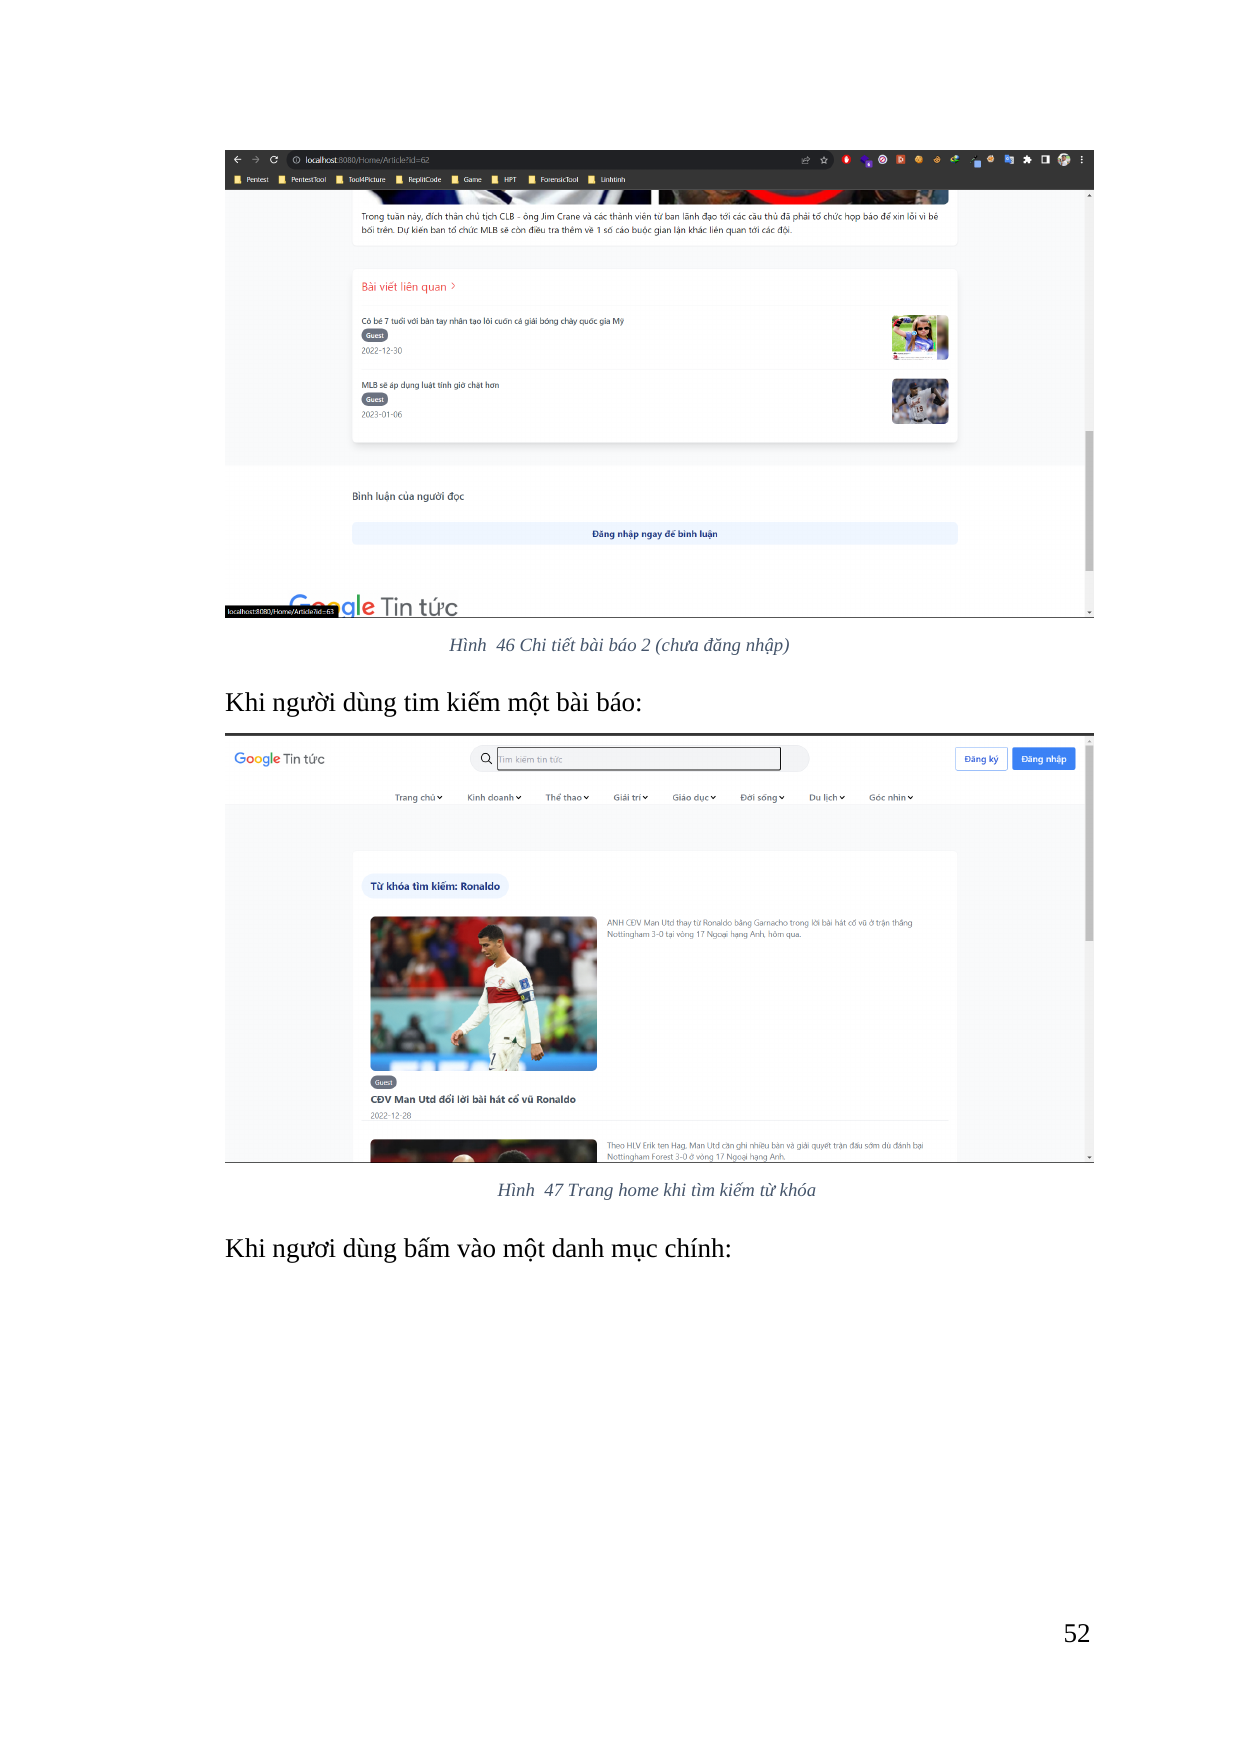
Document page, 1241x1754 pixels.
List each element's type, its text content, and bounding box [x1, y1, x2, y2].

picture [225, 733, 1094, 1163]
text Khi người dùng tim kiếm một bài báo: [150, 687, 1090, 718]
text Hình 46 Chi tiết bài báo 2 (chưa đăng nhập) [150, 633, 1090, 655]
text Hình 47 Trang home khi tìm kiếm từ khóa [150, 1178, 1090, 1200]
text Khi ngươi dùng bấm vào một danh mục chính: [150, 1232, 1090, 1263]
picture [225, 150, 1094, 618]
